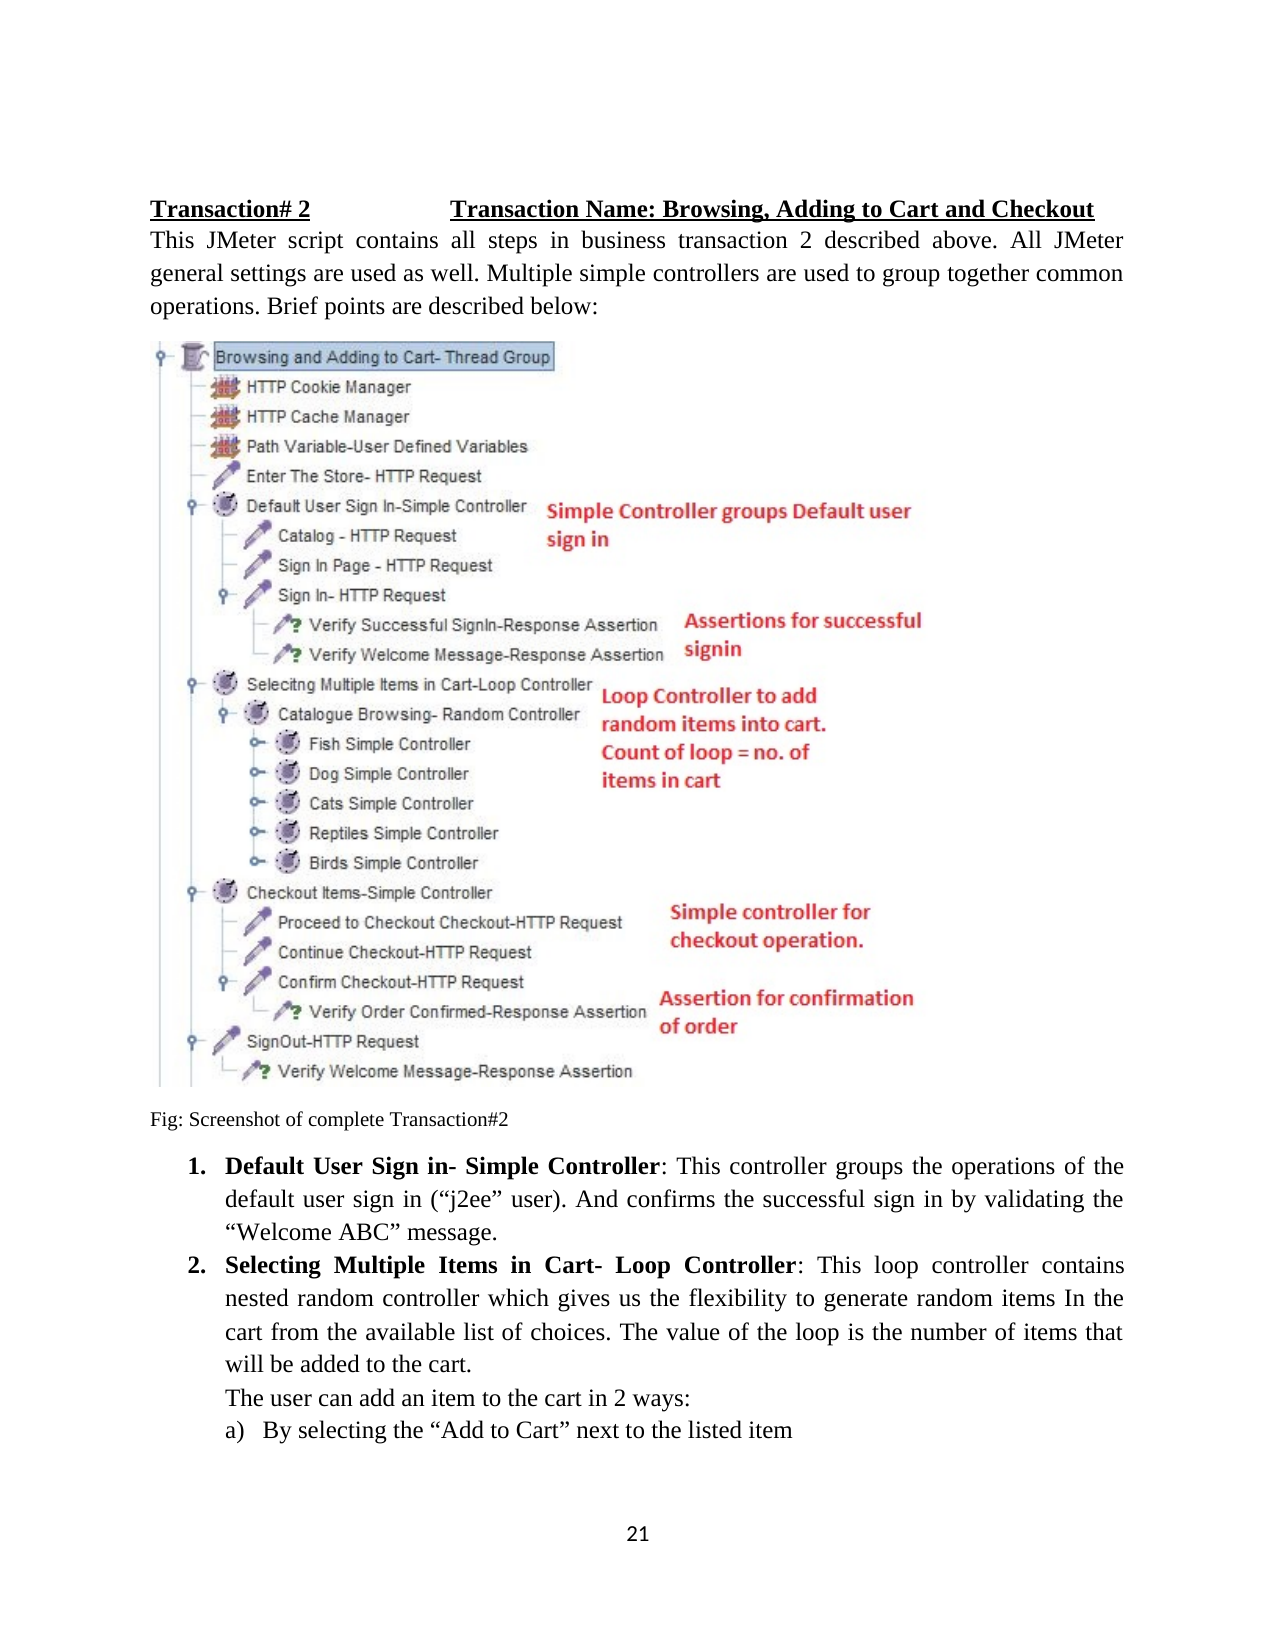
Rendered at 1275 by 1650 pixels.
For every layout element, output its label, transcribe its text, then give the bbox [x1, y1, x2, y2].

subtitle Transaction# 2 Transaction Name: Browsing, Adding to Cart and Checkout [150, 194, 1125, 223]
text This JMeter script contains all steps in business transaction 2 described above. All JMeter general settings are used as well. Multiple simple controllers are used to group together common operations. Brief points are described below: [150, 225, 1125, 320]
list The user can add an item to the cart in 2 ways: [225, 1383, 1125, 1411]
picture [150, 341, 949, 1087]
list Selecting Multiple Items in Cart- Loop Controller: This loop controller contains nested random controller which gives us the flexibility to generate random items In the cart from the available list of choices. The value of the loop is the number of items that will be added to the cart. [187, 1251, 1125, 1378]
list Default User Sign in- Simple Controller: This controller groups the operations of the default user sign in (“j2ee” user). And confirms the successful sign in by validating the “Welcome ABC” message. [187, 1151, 1125, 1246]
list By selecting the “Add to Cart” next to the listed item [225, 1416, 1125, 1444]
text Fig: Screenshot of complete Transaction#2 [150, 1107, 1125, 1131]
